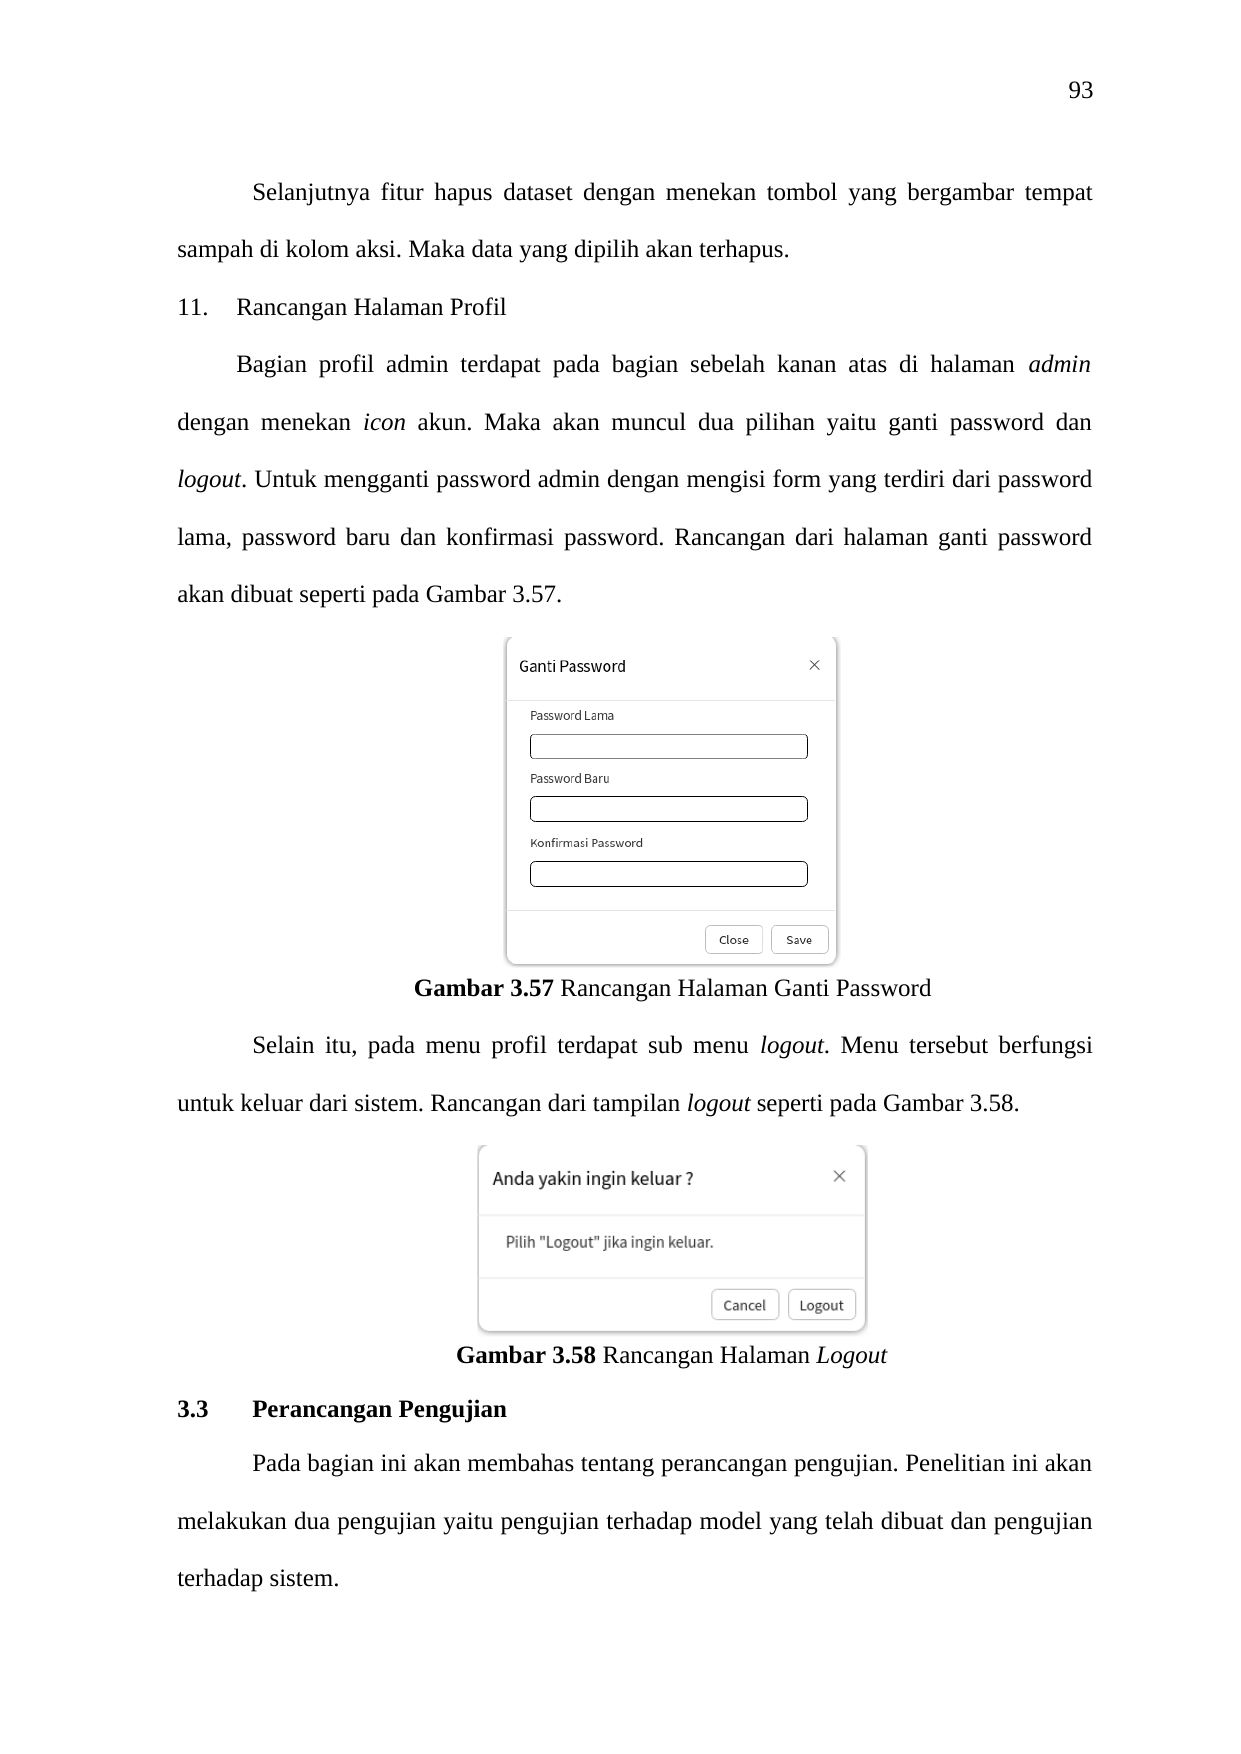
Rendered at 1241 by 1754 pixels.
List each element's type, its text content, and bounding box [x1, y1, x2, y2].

list Selanjutnya fitur hapus dataset dengan menekan tombol yang bergambar tempat sampah di kolom aksi. Maka data yang dipilih akan terhapus. [177, 177, 1093, 263]
list Gambar 3.57 Rancangan Halaman Ganti Password [252, 973, 1093, 1002]
picture [503, 637, 843, 969]
text Selain itu, pada menu profil terdapat sub menu logout. Menu tersebut berfungsi untuk keluar dari sistem. Rancangan dari tampilan logout seperti pada Gambar 3.58. [177, 1030, 1093, 1117]
list Rancangan Halaman Profil [177, 292, 1093, 321]
text Bagian profil admin terdapat pada bagian sebelah kanan atas di halaman admin dengan menekan icon akun. Maka akan muncul dua pilihan yaitu ganti password dan logout. Untuk mengganti password admin dengan mengisi form yang terdiri dari password lama, password baru dan konfirmasi password. Rancangan dari halaman ganti password akan dibuat seperti pada Gambar 3.57. [177, 349, 1093, 608]
subtitle 3.3 Perancangan Pengujian [177, 1394, 1093, 1423]
picture [477, 1145, 868, 1337]
list Gambar 3.58 Rancangan Halaman Logout [252, 1341, 1093, 1369]
text Pada bagian ini akan membahas tentang perancangan pengujian. Penelitian ini akan melakukan dua pengujian yaitu pengujian terhadap model yang telah dibuat dan pengujian terhadap sistem. [177, 1448, 1093, 1592]
